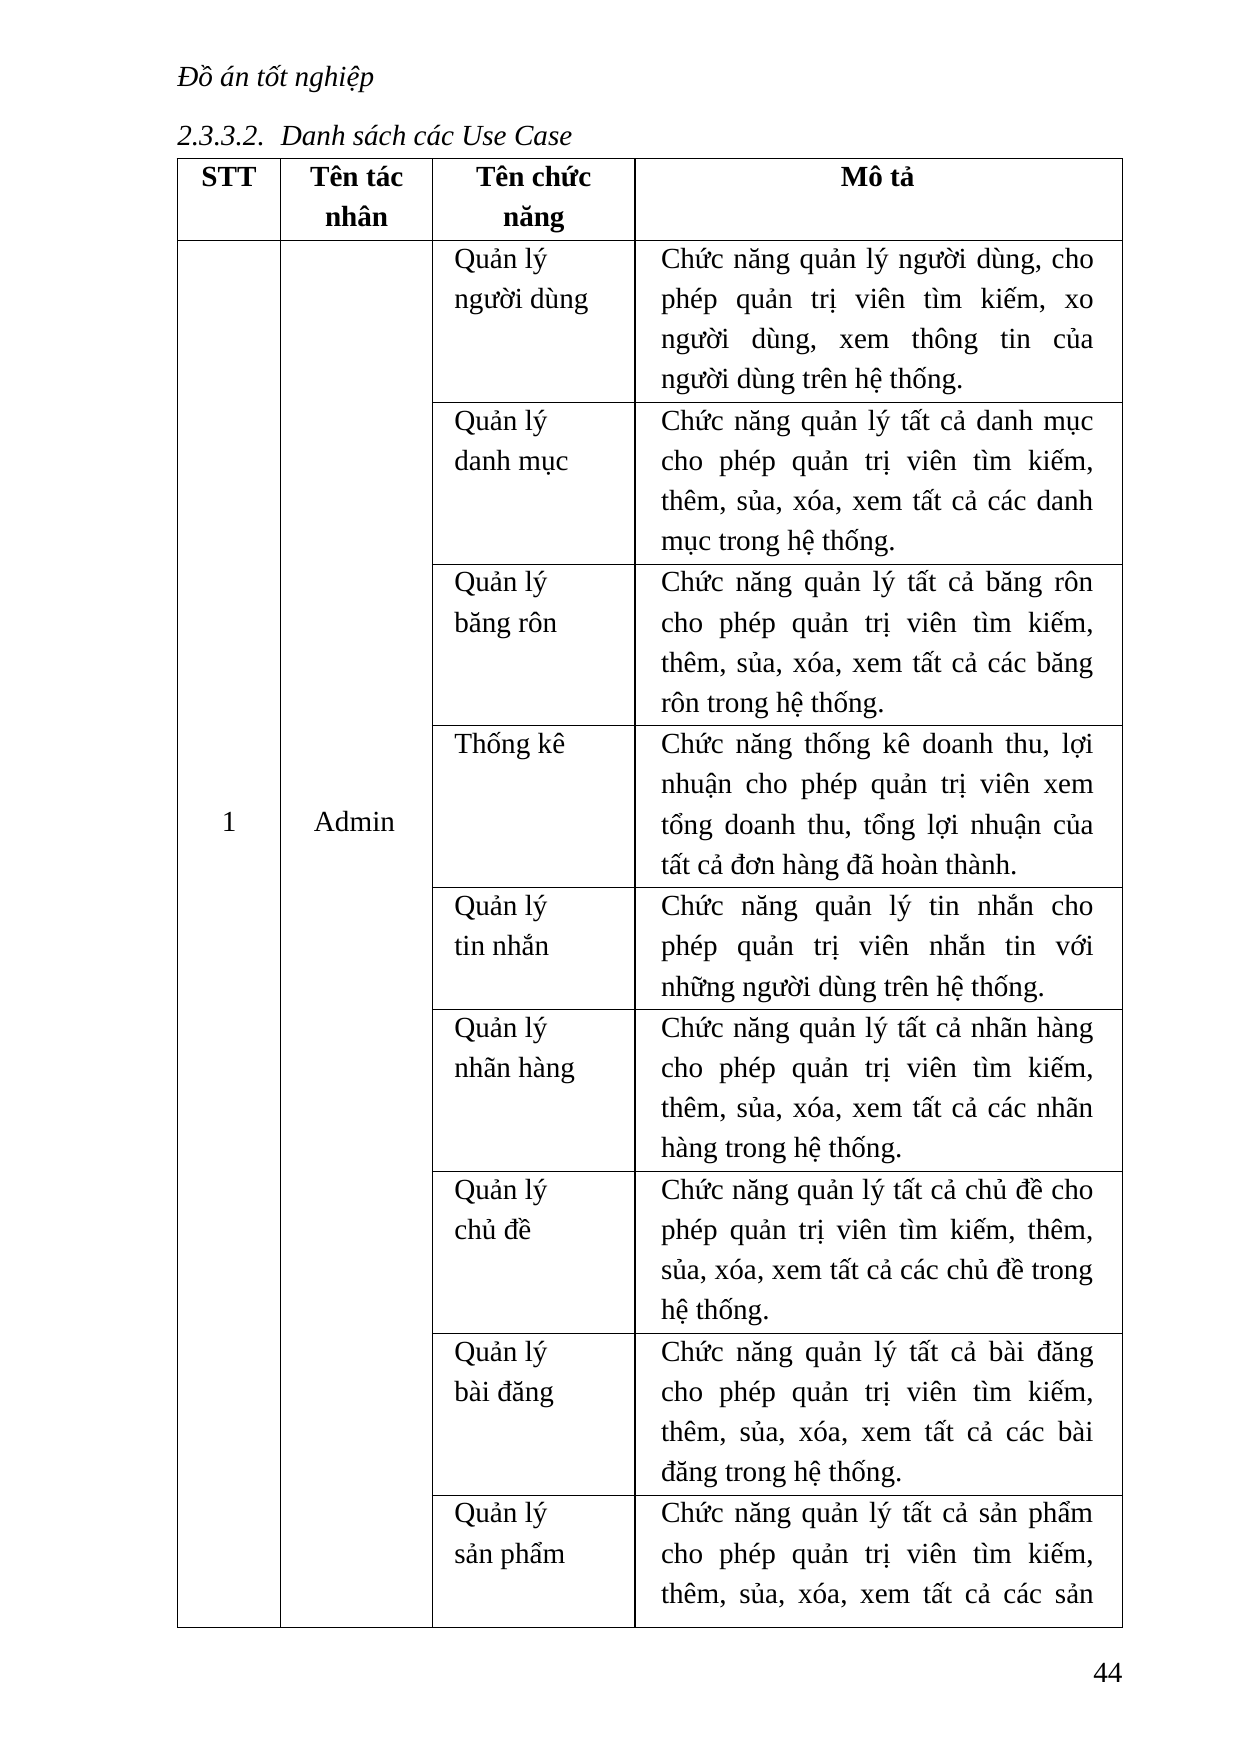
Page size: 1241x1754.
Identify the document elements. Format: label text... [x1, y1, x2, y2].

table_cell Chức năng quản lý người dùng, cho phép quản trị viên tìm kiếm, xo người dùng, xem thông tin của người dùng trên hệ thống. [636, 241, 1122, 402]
table_cell Chức năng quản lý tất cả bài đăng cho phép quản trị viên tìm kiếm, thêm, sủa, xóa, xem tất cả các bài đăng trong hệ thống. [636, 1334, 1122, 1494]
table_cell Thống kê [433, 726, 634, 887]
table_cell Chức năng quản lý tất cả nhãn hàng cho phép quản trị viên tìm kiếm, thêm, sủa, xóa, xem tất cả các nhãn hàng trong hệ thống. [636, 1010, 1122, 1171]
table_header Tên tác nhân [281, 159, 432, 240]
table_cell Chức năng quản lý tin nhắn cho phép quản trị viên nhắn tin với những người dùng trên hệ thống. [636, 888, 1122, 1009]
table_cell Quản lý băng rôn [433, 565, 634, 725]
table_cell Admin [281, 241, 432, 1627]
table_cell Quản lý danh mục [433, 403, 634, 563]
table_cell 1 [178, 241, 280, 1627]
table_cell Chức năng thống kê doanh thu, lợi nhuận cho phép quản trị viên xem tổng doanh thu, tổng lợi nhuận của tất cả đơn hàng đã hoàn thành. [636, 726, 1122, 887]
table_cell Chức năng quản lý tất cả danh mục cho phép quản trị viên tìm kiếm, thêm, sủa, xóa, xem tất cả các danh mục trong hệ thống. [636, 403, 1122, 563]
table_cell Quản lý người dùng [433, 241, 634, 402]
subtitle Danh sách các Use Case [177, 118, 1122, 152]
table_cell Chức năng quản lý tất cả chủ đề cho phép quản trị viên tìm kiếm, thêm, sủa, xóa, xem tất cả các chủ đề trong hệ thống. [636, 1172, 1122, 1333]
table_cell Quản lý nhãn hàng [433, 1010, 634, 1171]
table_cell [636, 1496, 1122, 1627]
table_cell Quản lý chủ đề [433, 1172, 634, 1333]
table_cell Chức năng quản lý tất cả băng rôn cho phép quản trị viên tìm kiếm, thêm, sủa, xóa, xem tất cả các băng rôn trong hệ thống. [636, 565, 1122, 725]
table_cell Quản lý tin nhắn [433, 888, 634, 1009]
table_cell Quản lý sản phẩm [433, 1496, 634, 1627]
table_header STT [178, 159, 280, 240]
table_header Tên chức năng [433, 159, 634, 240]
table_cell Quản lý bài đăng [433, 1334, 634, 1494]
table_header Mô tả [636, 159, 1122, 240]
